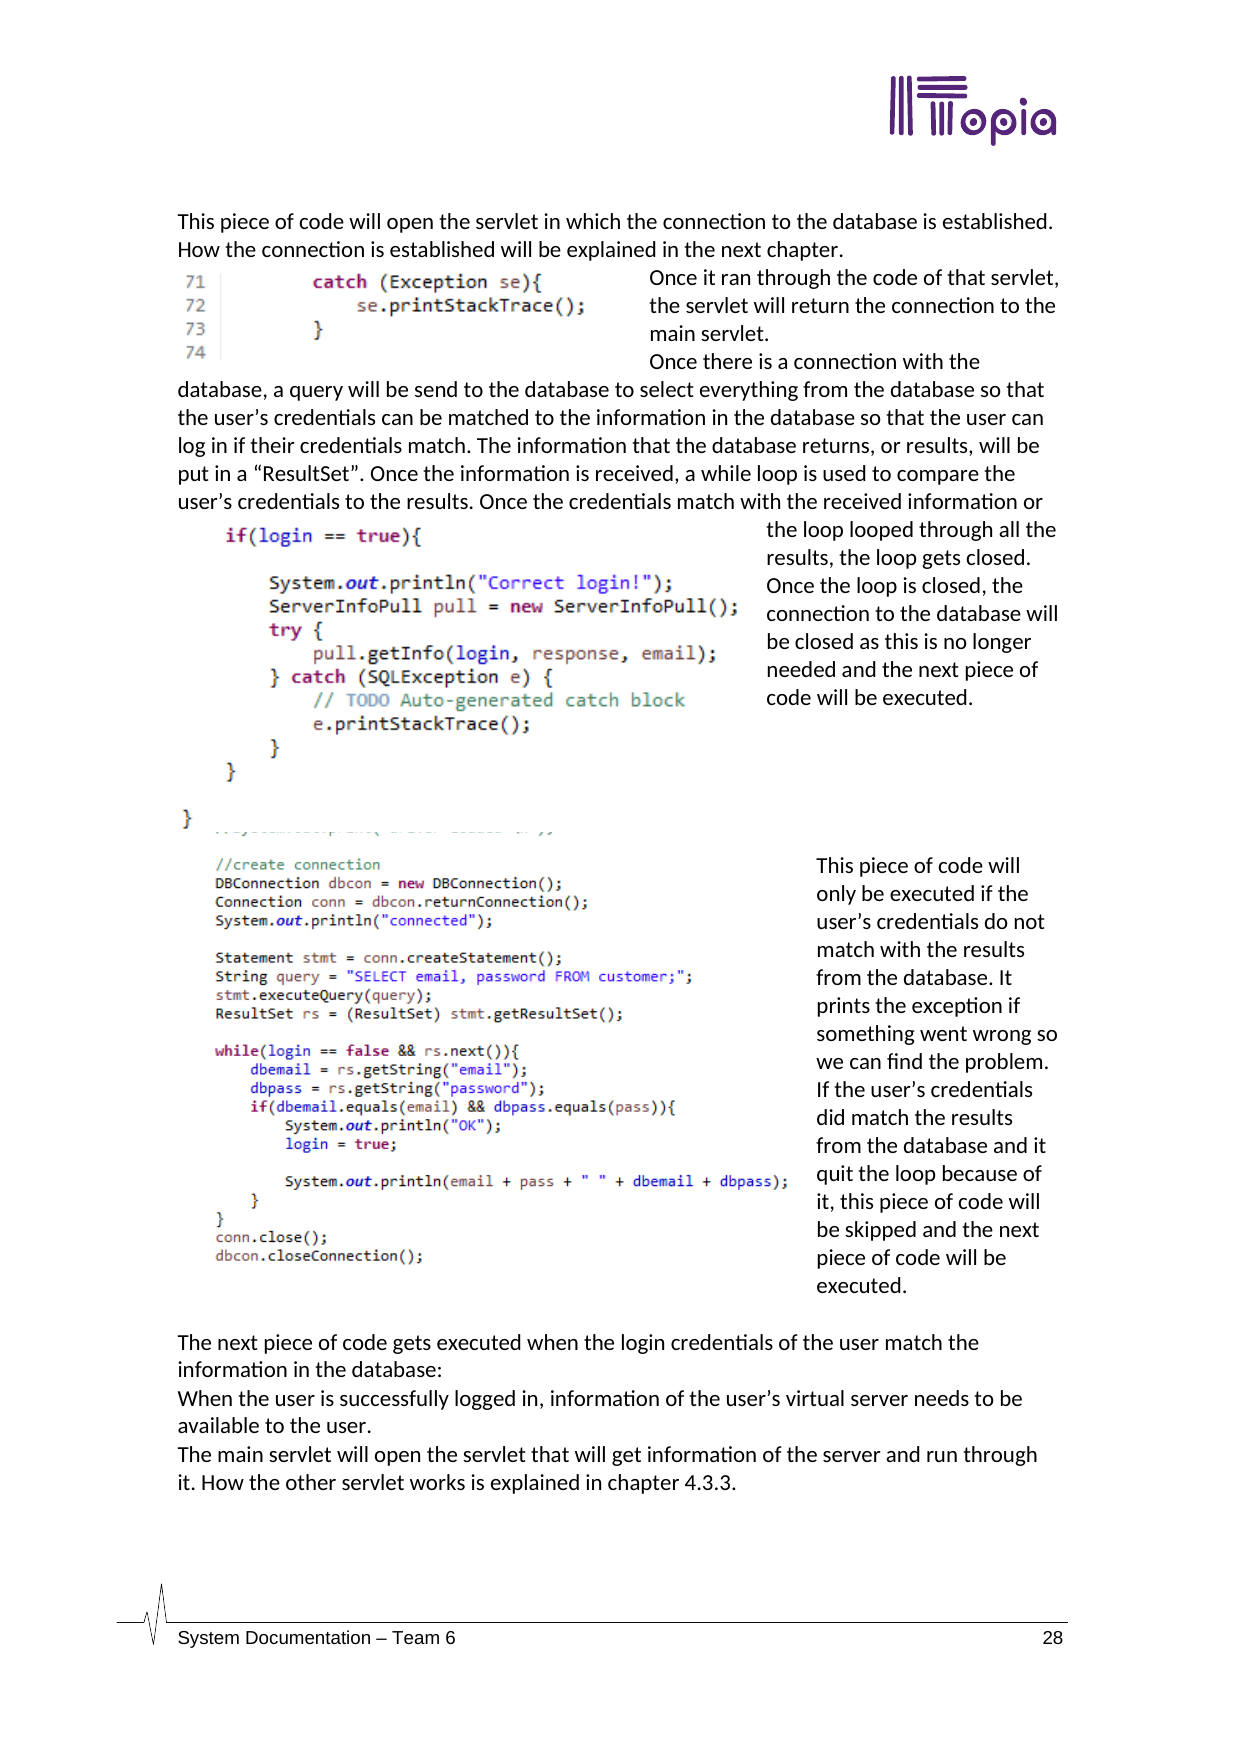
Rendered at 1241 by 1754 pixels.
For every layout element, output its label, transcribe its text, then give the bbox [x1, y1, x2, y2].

text When the user is successfully logged in, information of the user’s virtual server needs to be available to the user. [177, 1384, 1063, 1440]
picture [186, 273, 631, 360]
picture [177, 520, 798, 1272]
text This piece of code will only be executed if the user’s credentials do not match with the results from the database. It prints the exception if something went wrong so we can find the problem. If the user’s credentials did match the results from the database and it quit the loop because of it, this piece of code will be skipped and the next piece of code will be executed. [177, 851, 1063, 1299]
text This piece of code will open the servlet in which the connection to the database is established. How the connection is established will be explained in the next chapter. [177, 207, 1063, 263]
text The main servlet will open the servlet that will get information of the server and run through it. How the other servlet works is explained in chapter 4.3.3. [177, 1440, 1063, 1496]
text Once there is a connection with the database, a query will be send to the database to select everything from the database so that the user’s credentials can be matched to the information in the database so that the user can log in if their credentials match. The information that the database returns, or results, will be put in a “ResultSet”. Once the information is received, a while loop is used to compare the user’s credentials to the results. Once the credentials match with the received information or the loop looped through all the results, the loop gets closed. Once the loop is closed, the connection to the database will be closed as this is no longer needed and the next piece of code will be executed. [177, 347, 1063, 711]
text The next piece of code gets executed when the login credentials of the user match the information in the database: [177, 1328, 1063, 1384]
